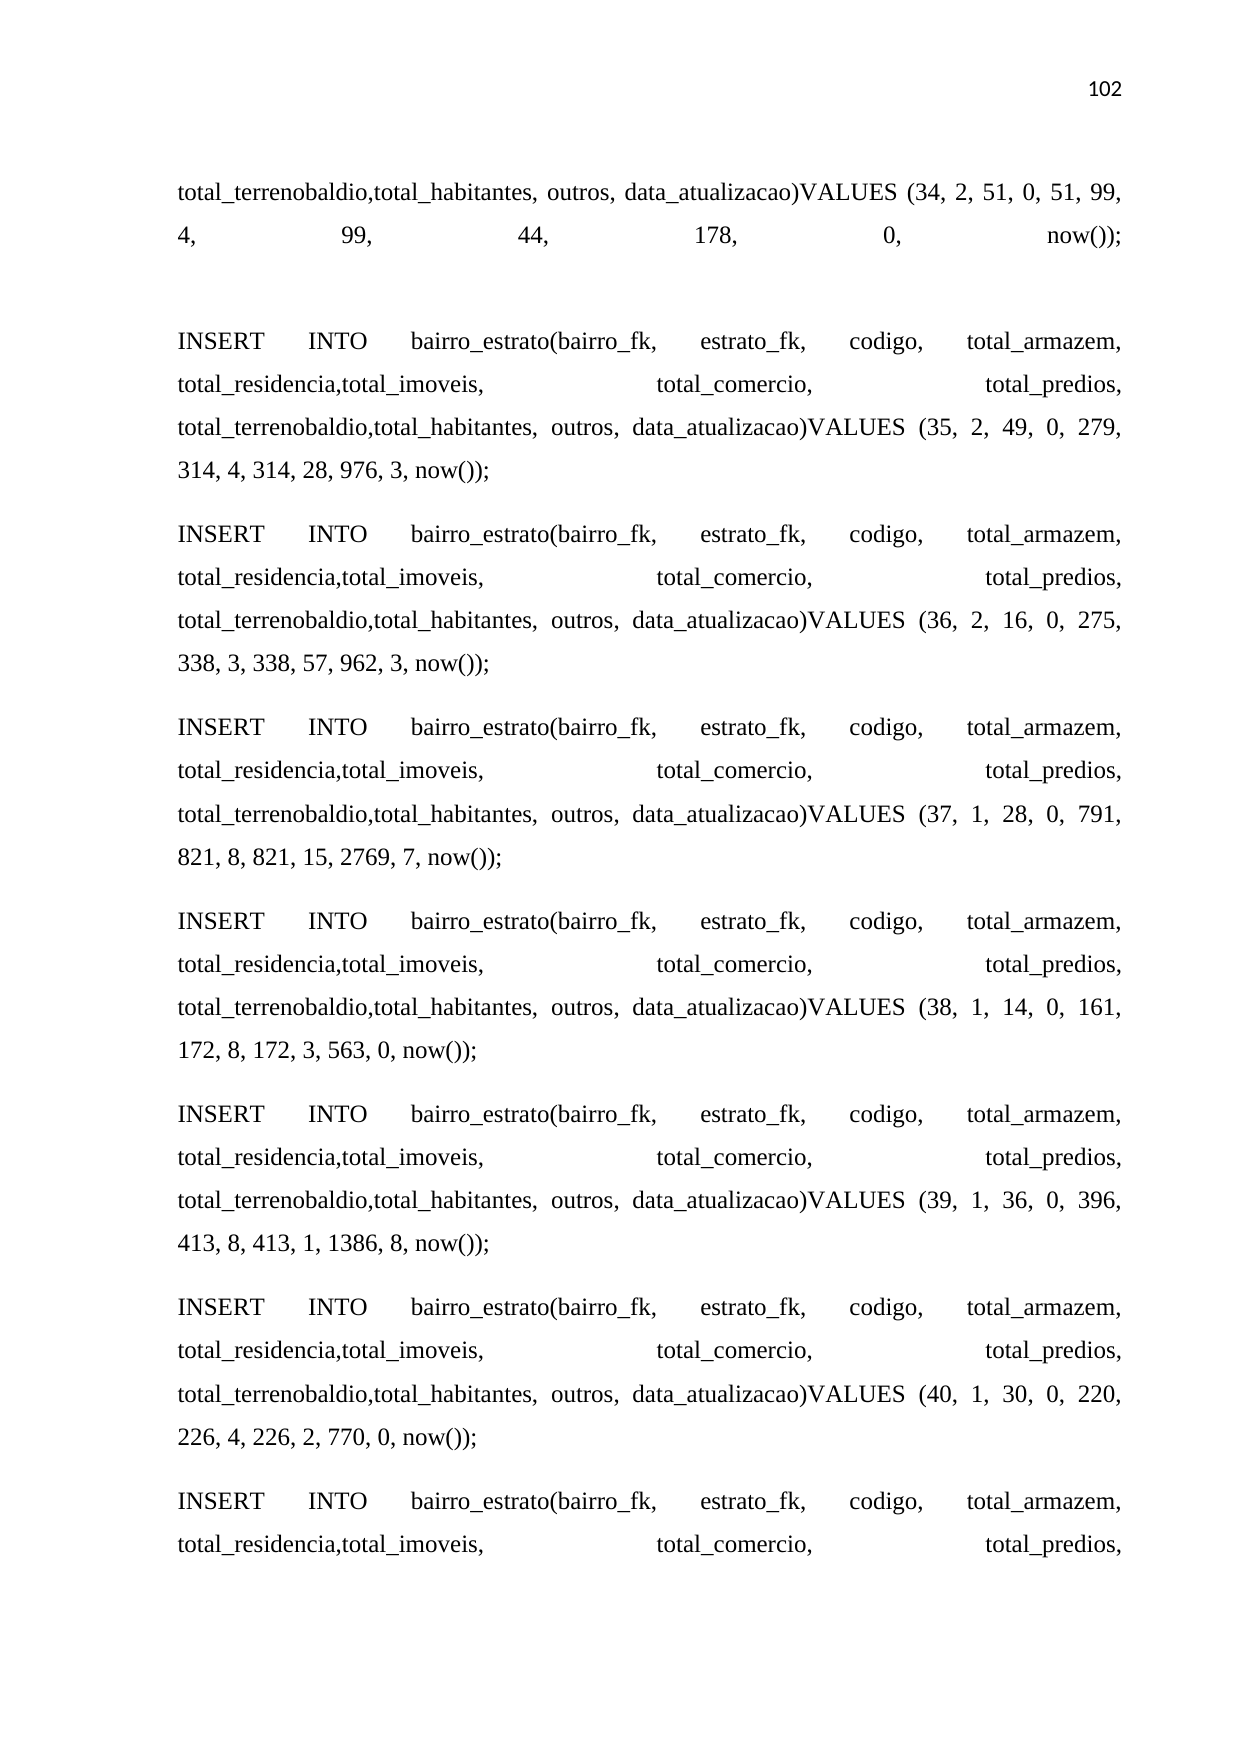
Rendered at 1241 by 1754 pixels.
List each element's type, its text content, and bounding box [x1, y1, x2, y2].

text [177, 177, 1122, 291]
text INSERT INTO bairro_estrato(bairro_fk, estrato_fk, codigo, total_armazem, total_residencia,total_imoveis, total_comercio, total_predios, total_terrenobaldio,total_habitantes, outros, data_atualizacao)VALUES (38, 1, 14, 0, 161, 172, 8, 172, 3, 563, 0, now()); [177, 906, 1122, 1064]
text INSERT INTO bairro_estrato(bairro_fk, estrato_fk, codigo, total_armazem, total_residencia,total_imoveis, total_comercio, total_predios, total_terrenobaldio,total_habitantes, outros, data_atualizacao)VALUES (40, 1, 30, 0, 220, 226, 4, 226, 2, 770, 0, now()); [177, 1292, 1122, 1451]
text INSERT INTO bairro_estrato(bairro_fk, estrato_fk, codigo, total_armazem, total_residencia,total_imoveis, total_comercio, total_predios, total_terrenobaldio,total_habitantes, outros, data_atualizacao)VALUES (39, 1, 36, 0, 396, 413, 8, 413, 1, 1386, 8, now()); [177, 1099, 1122, 1257]
text INSERT INTO bairro_estrato(bairro_fk, estrato_fk, codigo, total_armazem, total_residencia,total_imoveis, total_comercio, total_predios, total_terrenobaldio,total_habitantes, outros, data_atualizacao)VALUES (35, 2, 49, 0, 279, 314, 4, 314, 28, 976, 3, now()); [177, 326, 1122, 484]
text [177, 1486, 1122, 1558]
text INSERT INTO bairro_estrato(bairro_fk, estrato_fk, codigo, total_armazem, total_residencia,total_imoveis, total_comercio, total_predios, total_terrenobaldio,total_habitantes, outros, data_atualizacao)VALUES (36, 2, 16, 0, 275, 338, 3, 338, 57, 962, 3, now()); [177, 519, 1122, 677]
text INSERT INTO bairro_estrato(bairro_fk, estrato_fk, codigo, total_armazem, total_residencia,total_imoveis, total_comercio, total_predios, total_terrenobaldio,total_habitantes, outros, data_atualizacao)VALUES (37, 1, 28, 0, 791, 821, 8, 821, 15, 2769, 7, now()); [177, 712, 1122, 871]
